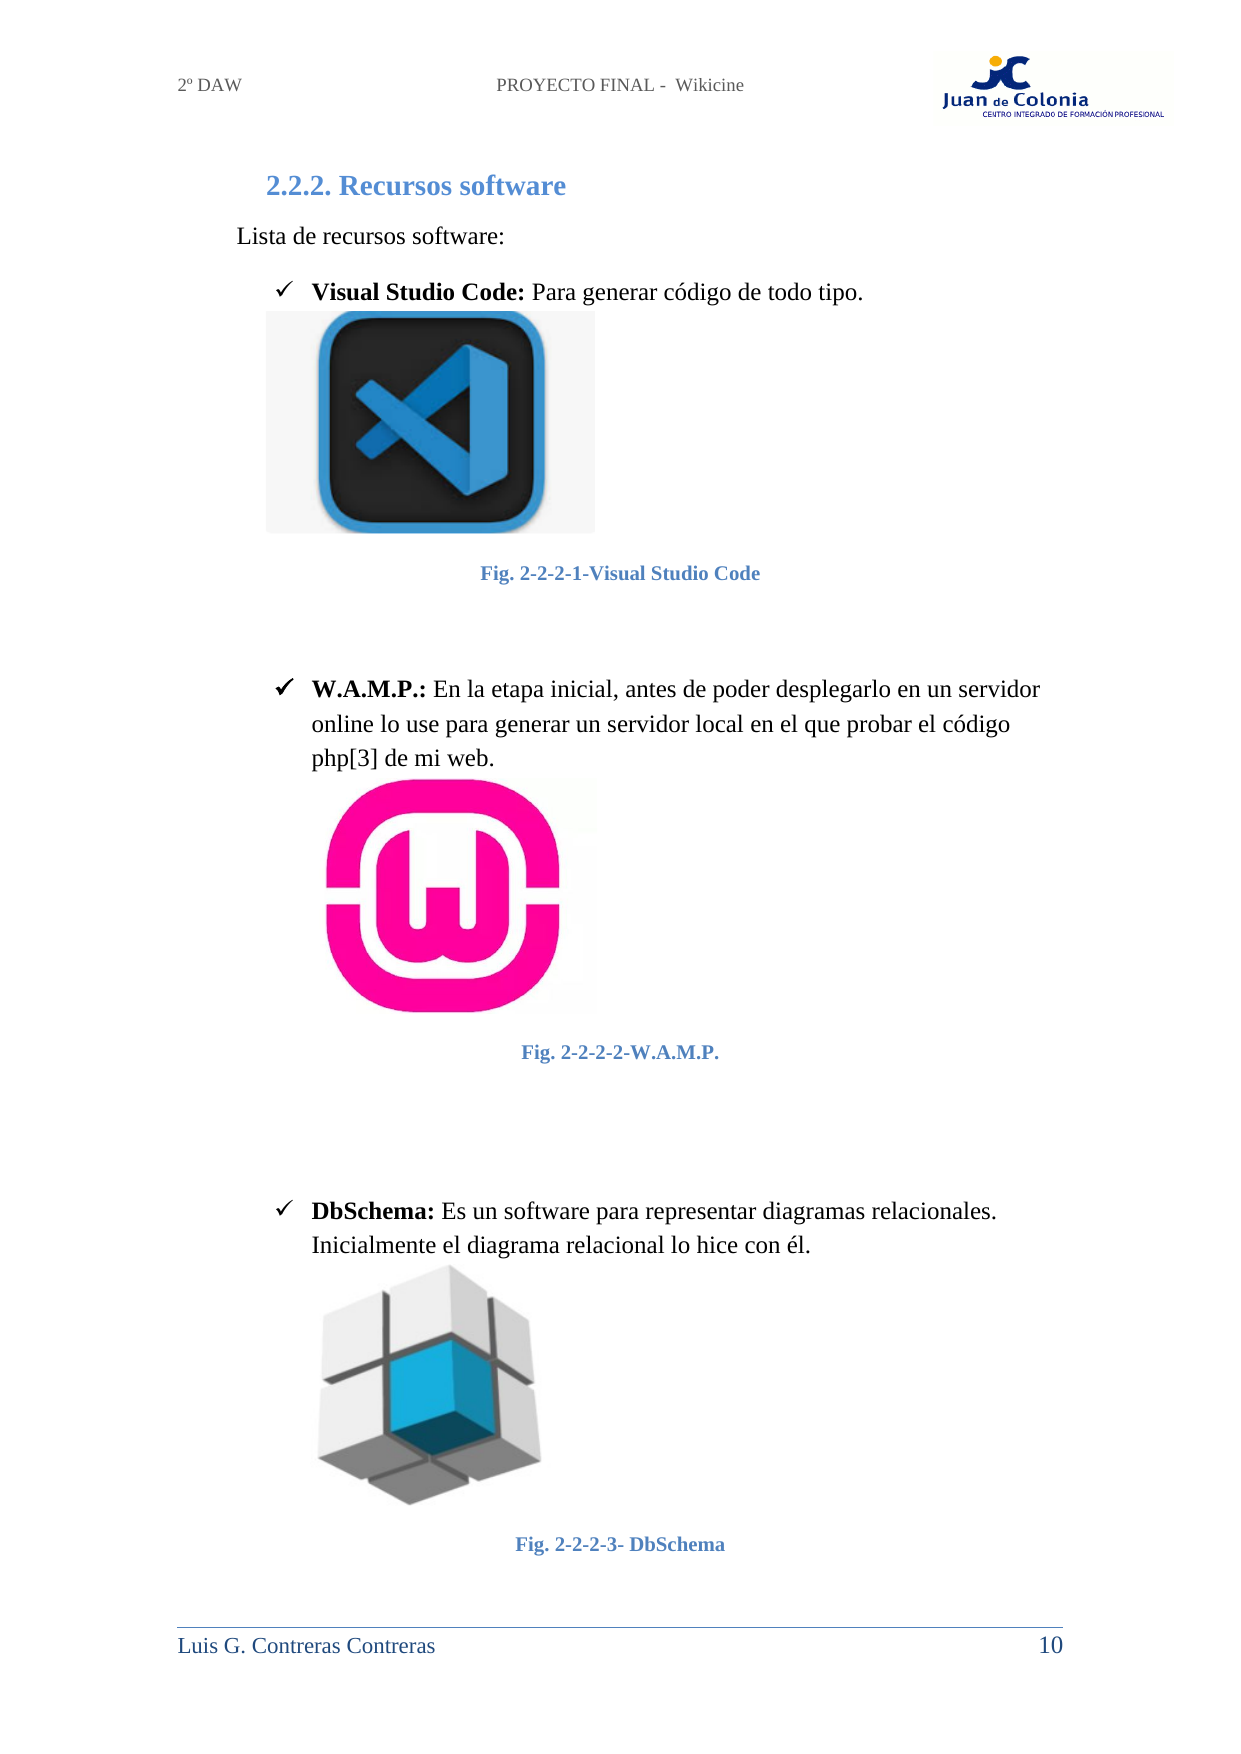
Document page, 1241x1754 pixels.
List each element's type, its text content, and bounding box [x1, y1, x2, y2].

text Fig. 2-2-2-2-W.A.M.P. [177, 1040, 1063, 1064]
text Fig. 2-2-2-3- DbSchema [177, 1532, 1063, 1556]
picture [310, 1264, 551, 1506]
list Visual Studio Code: Para generar código de todo tipo. [274, 277, 1063, 305]
text Fig. 2-2-2-1-Visual Studio Code [177, 561, 1063, 585]
text Lista de recursos software: [236, 221, 1063, 250]
list DbSchema: Es un software para representar diagramas relacionales. Inicialmente el diagrama relacional lo hice con él. [274, 1196, 1063, 1259]
picture [265, 311, 595, 535]
list W.A.M.P.: En la etapa inicial, antes de poder desplegarlo en un servidor online lo use para generar un servidor local en el que probar el código php[3] de mi web. [274, 674, 1063, 772]
picture [295, 778, 598, 1014]
subtitle 2.2.2. Recursos software [236, 168, 1063, 202]
picture [933, 51, 1175, 126]
